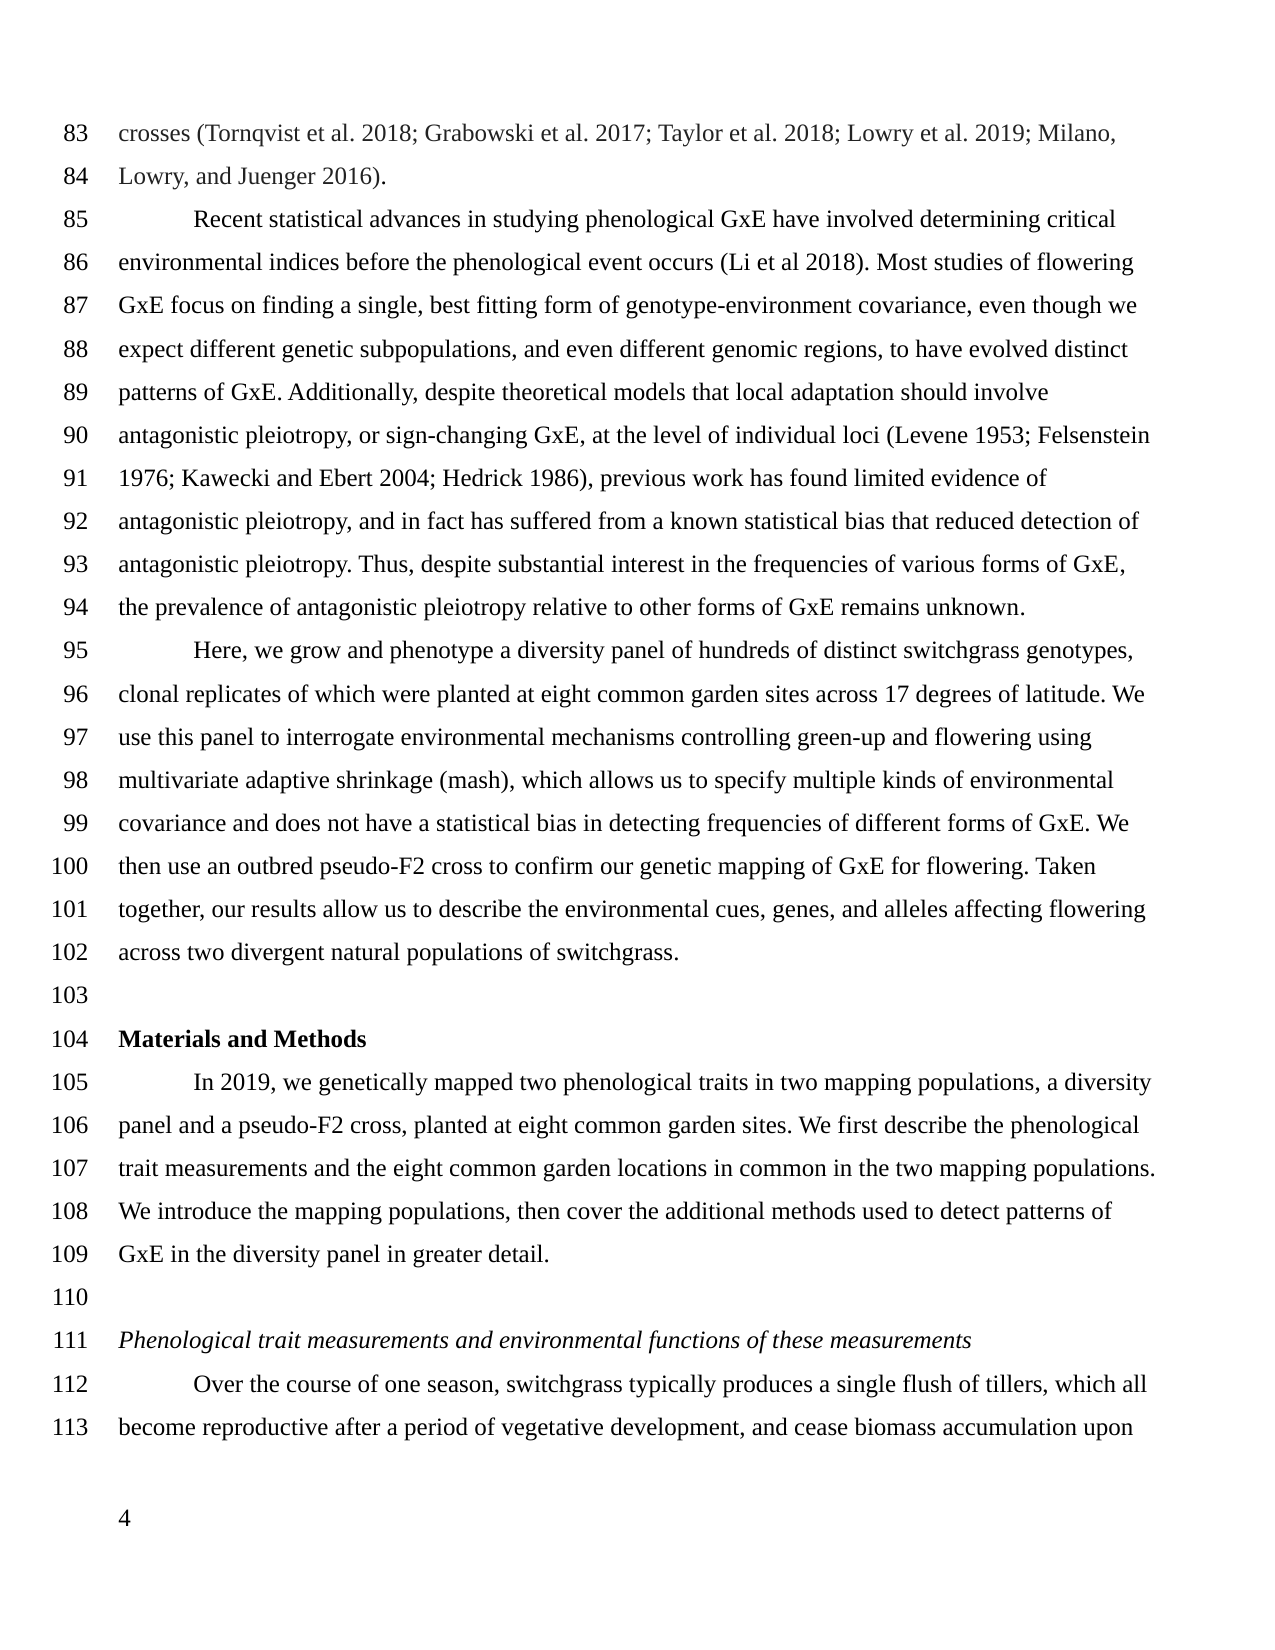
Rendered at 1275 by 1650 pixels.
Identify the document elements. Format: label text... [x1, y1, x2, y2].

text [118, 118, 1157, 190]
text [118, 1369, 1157, 1441]
text Recent statistical advances in studying phenological GxE have involved determining critical environmental indices before the phenological event occurs (Li et al 2018). Most studies of flowering GxE focus on finding a single, best fitting form of genotype-environment covariance, even though we expect different genetic subpopulations, and even different genomic regions, to have evolved distinct patterns of GxE. Additionally, despite theoretical models that local adaptation should involve antagonistic pleiotropy, or sign-changing GxE, at the level of individual loci (Levene 1953; Felsenstein 1976; Kawecki and Ebert 2004; Hedrick 1986), previous work has found limited evidence of antagonistic pleiotropy, and in fact has suffered from a known statistical bias that reduced detection of antagonistic pleiotropy. Thus, despite substantial interest in the frequencies of various forms of GxE, the prevalence of antagonistic pleiotropy relative to other forms of GxE remains unknown. [118, 204, 1157, 621]
text In 2019, we genetically mapped two phenological traits in two mapping populations, a diversity panel and a pseudo-F2 cross, planted at eight common garden sites. We first describe the phenological trait measurements and the eight common garden locations in common in the two mapping populations. We introduce the mapping populations, then cover the additional methods used to detect patterns of GxE in the diversity panel in greater detail. [118, 1067, 1157, 1268]
text Phenological trait measurements and environmental functions of these measurements [118, 1326, 1157, 1354]
text Here, we grow and phenotype a diversity panel of hundreds of distinct switchgrass genotypes, clonal replicates of which were planted at eight common garden sites across 17 degrees of latitude. We use this panel to interrogate environmental mechanisms controlling green-up and flowering using multivariate adaptive shrinkage (mash), which allows us to specify multiple kinds of environmental covariance and does not have a statistical bias in detecting frequencies of different forms of GxE. We then use an outbred pseudo-F2 cross to confirm our genetic mapping of GxE for flowering. Taken together, our results allow us to describe the environmental cues, genes, and alleles affecting flowering across two divergent natural populations of switchgrass. [118, 636, 1157, 966]
text Materials and Methods [118, 1024, 1157, 1052]
